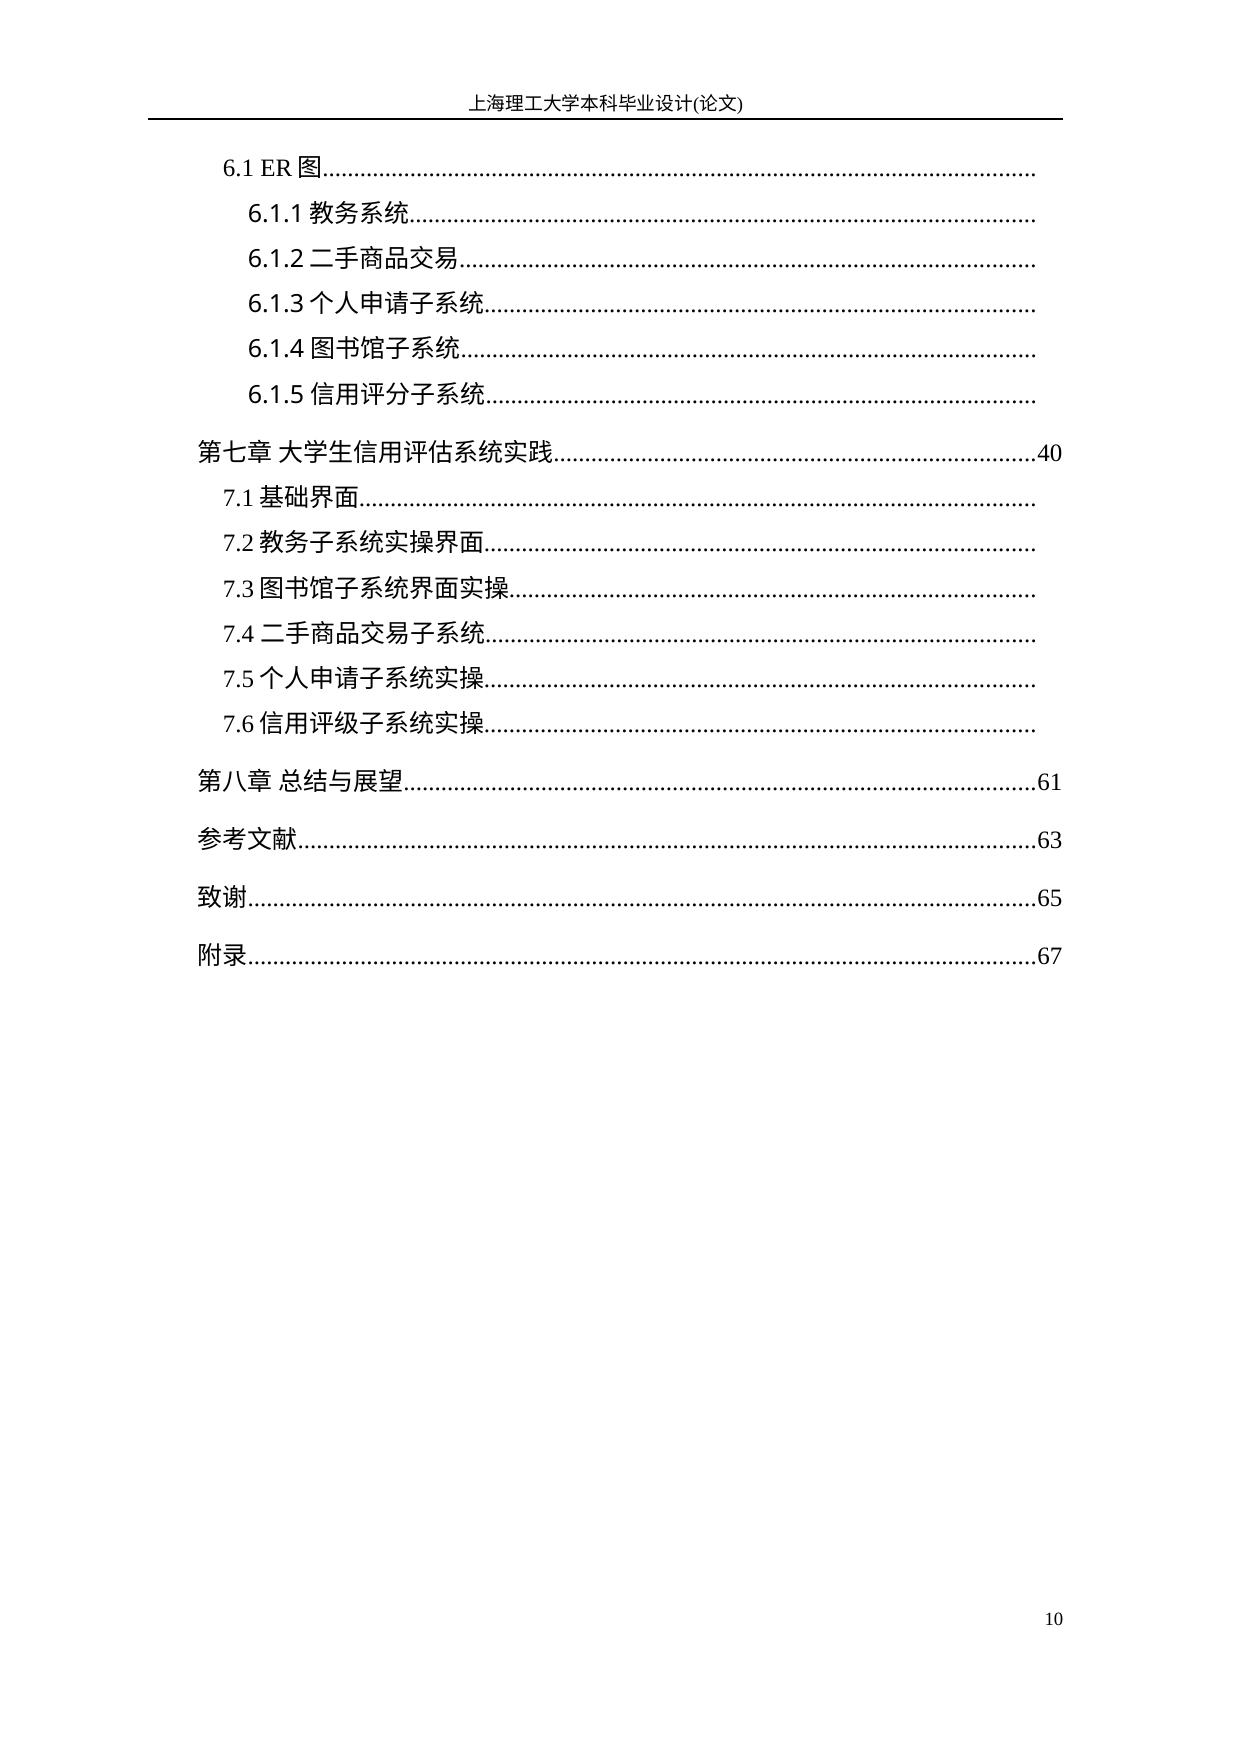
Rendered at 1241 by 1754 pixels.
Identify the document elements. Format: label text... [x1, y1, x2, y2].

text 6.1 ER图 37 [223, 148, 1013, 184]
text 6.1.1教务系统 37 [248, 193, 1013, 229]
text 附录 67 [198, 935, 1063, 971]
text 7.3图书馆子系统界面实操 46 [223, 568, 1013, 604]
text 参考文献 63 [198, 819, 1063, 856]
text 7.4 二手商品交易子系统 49 [223, 613, 1013, 649]
text 7.2教务子系统实操界面 43 [223, 523, 1013, 559]
text 7.5个人申请子系统实操 52 [223, 659, 1013, 695]
text 7.1基础界面 40 [223, 477, 1013, 514]
text 致谢 65 [198, 877, 1063, 914]
text 7.6信用评级子系统实操 55 [223, 704, 1013, 740]
text 6.1.4 图书馆子系统 39 [248, 329, 1013, 365]
text 6.1.2二手商品交易 37 [248, 238, 1013, 274]
text 6.1.3个人申请子系统 38 [248, 284, 1013, 320]
text 第八章 总结与展望 61 [198, 762, 1063, 798]
text 第七章 大学生信用评估系统实践 40 [198, 432, 1063, 468]
text 6.1.5 信用评分子系统 39 [248, 374, 1013, 411]
